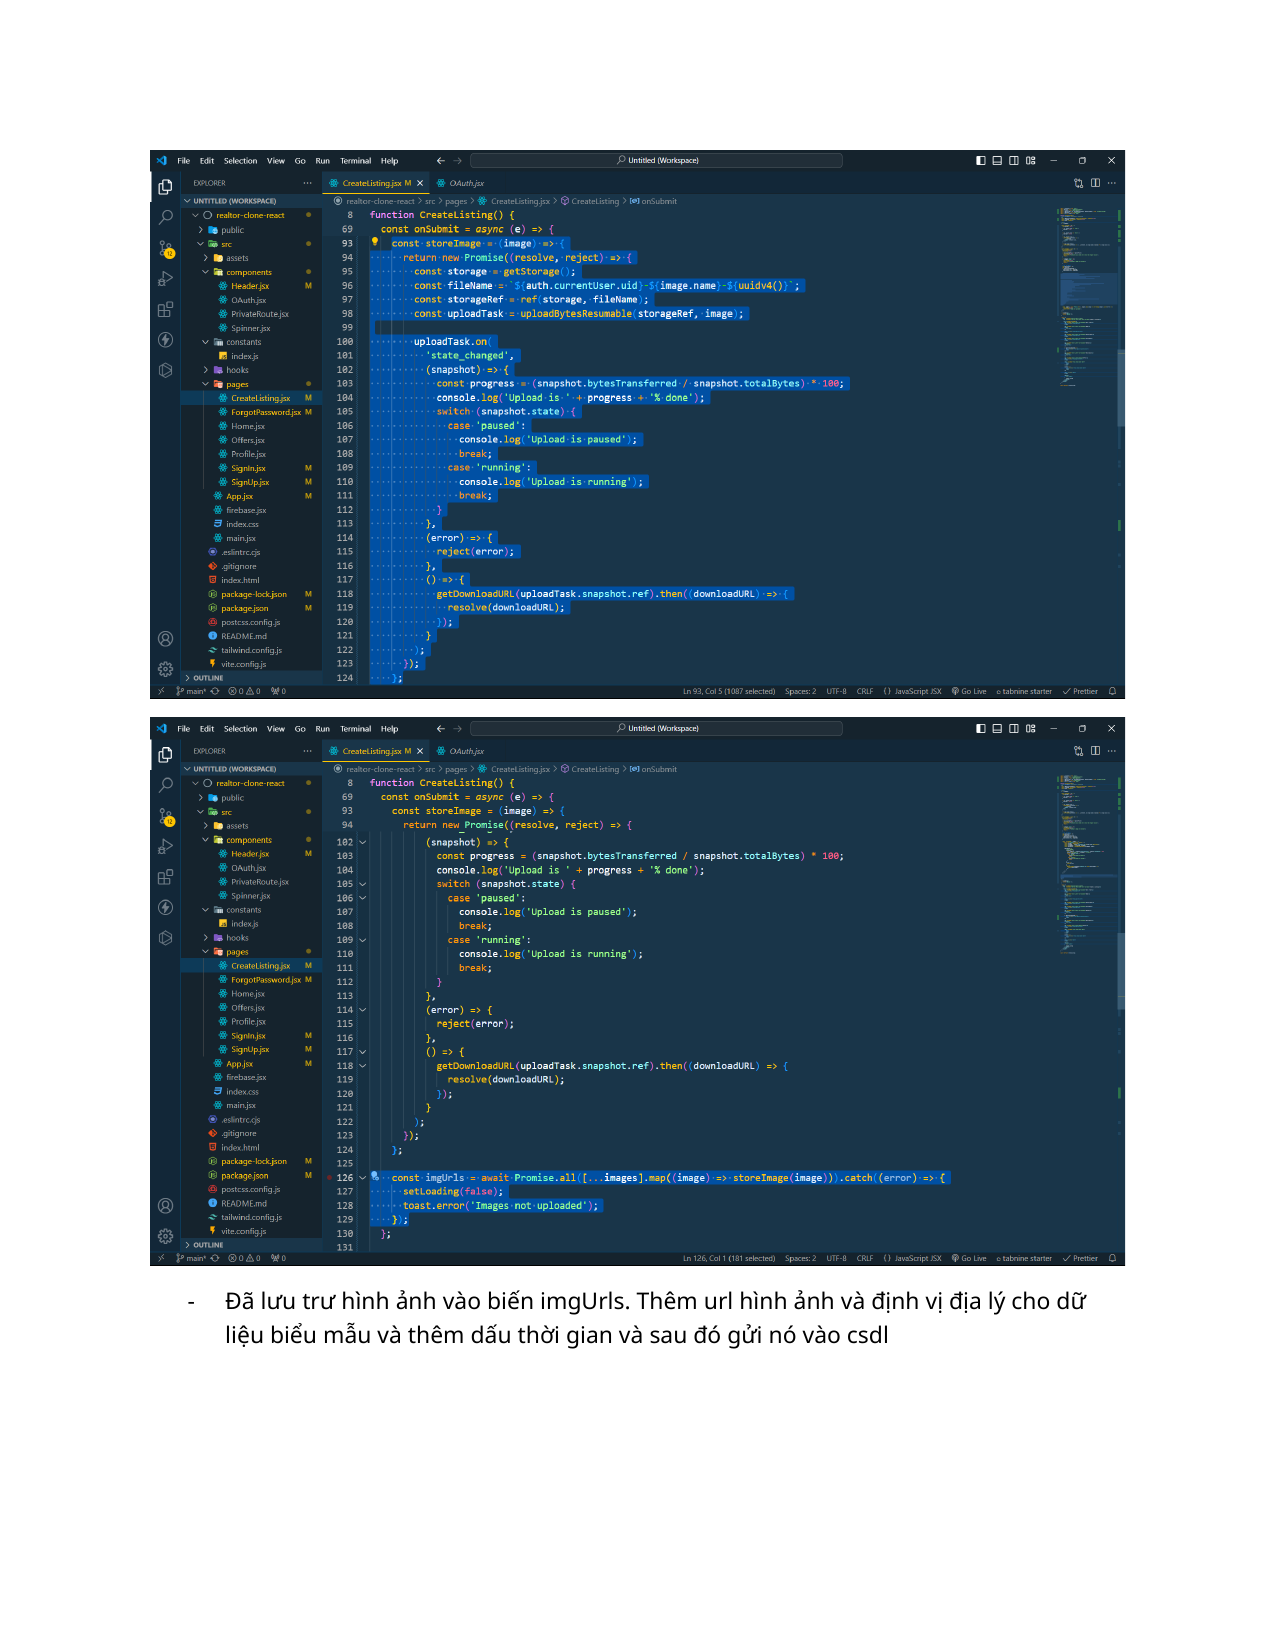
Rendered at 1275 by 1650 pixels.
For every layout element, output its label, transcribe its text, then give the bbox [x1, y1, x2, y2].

picture [150, 717, 1125, 1266]
picture [150, 150, 1125, 699]
list Đã lưu trư hình ảnh vào biến imgUrls. Thêm url hình ảnh và định vị địa lý cho dữ liệu biểu mẫu và thêm dấu thời gian và sau đó gửi nó vào csdl [187, 1285, 1125, 1350]
